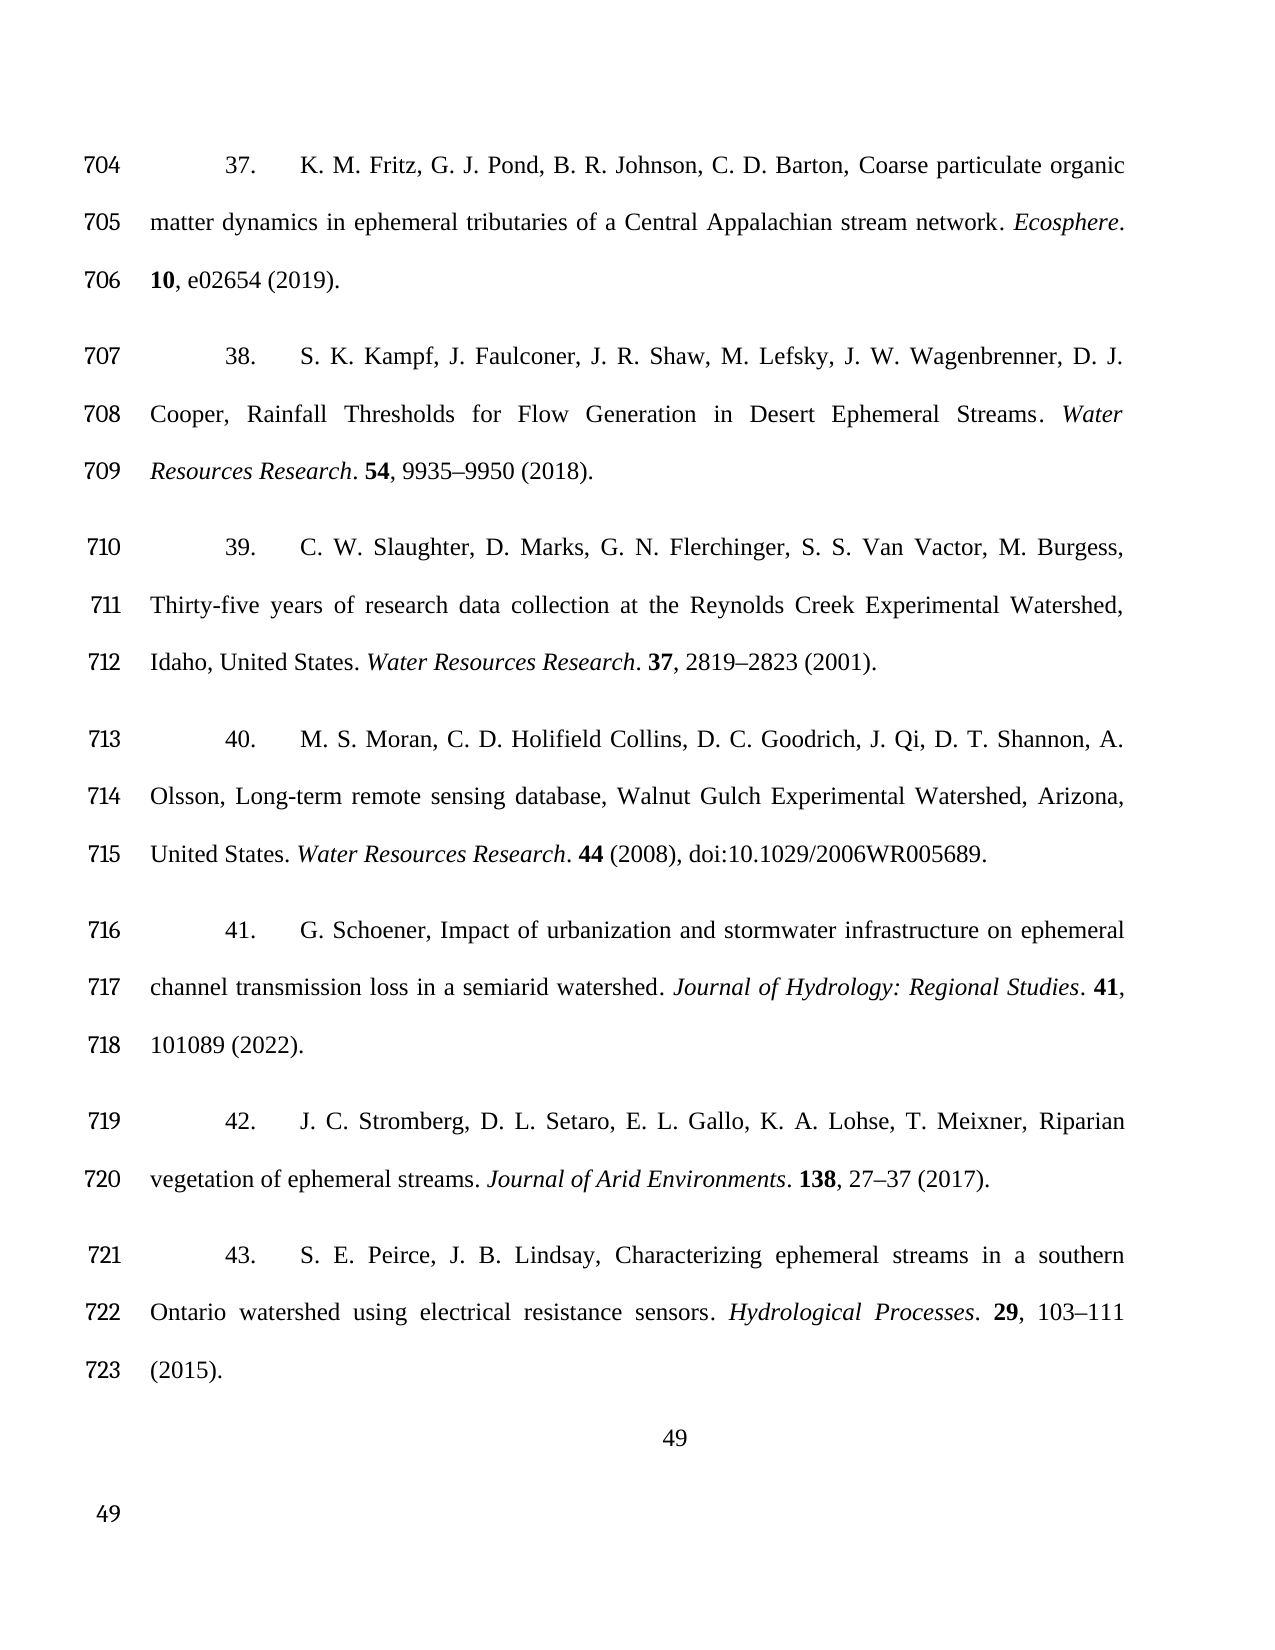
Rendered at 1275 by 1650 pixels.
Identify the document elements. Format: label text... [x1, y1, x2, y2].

text 42. J. C. Stromberg, D. L. Setaro, E. L. Gallo, K. A. Lohse, T. Meixner, Riparian vegetation of ephemeral streams. Journal of Arid Environments. 138, 27–37 (2017). [150, 1106, 1125, 1192]
text 40. M. S. Moran, C. D. Holifield Collins, D. C. Goodrich, J. Qi, D. T. Shannon, A. Olsson, Long-term remote sensing database, Walnut Gulch Experimental Watershed, Arizona, United States. Water Resources Research. 44 (2008), doi:10.1029/2006WR005689. [150, 724, 1125, 867]
text 39. C. W. Slaughter, D. Marks, G. N. Flerchinger, S. S. Van Vactor, M. Burgess, Thirty-five years of research data collection at the Reynolds Creek Experimental Watershed, Idaho, United States. Water Resources Research. 37, 2819–2823 (2001). [150, 532, 1125, 676]
text 37. K. M. Fritz, G. J. Pond, B. R. Johnson, C. D. Barton, Coarse particulate organic matter dynamics in ephemeral tributaries of a Central Appalachian stream network. Ecosphere. 10, e02654 (2019). [150, 150, 1125, 294]
text 43. S. E. Peirce, J. B. Lindsay, Characterizing ephemeral streams in a southern Ontario watershed using electrical resistance sensors. Hydrological Processes. 29, 103–111 (2015). [150, 1240, 1125, 1384]
text 41. G. Schoener, Impact of urbanization and stormwater infrastructure on ephemeral channel transmission loss in a semiarid watershed. Journal of Hydrology: Regional Studies. 41, 101089 (2022). [150, 915, 1125, 1059]
text 38. S. K. Kampf, J. Faulconer, J. R. Shaw, M. Lefsky, J. W. Wagenbrenner, D. J. Cooper, Rainfall Thresholds for Flow Generation in Desert Ephemeral Streams. Water Resources Research. 54, 9935–9950 (2018). [150, 341, 1125, 485]
